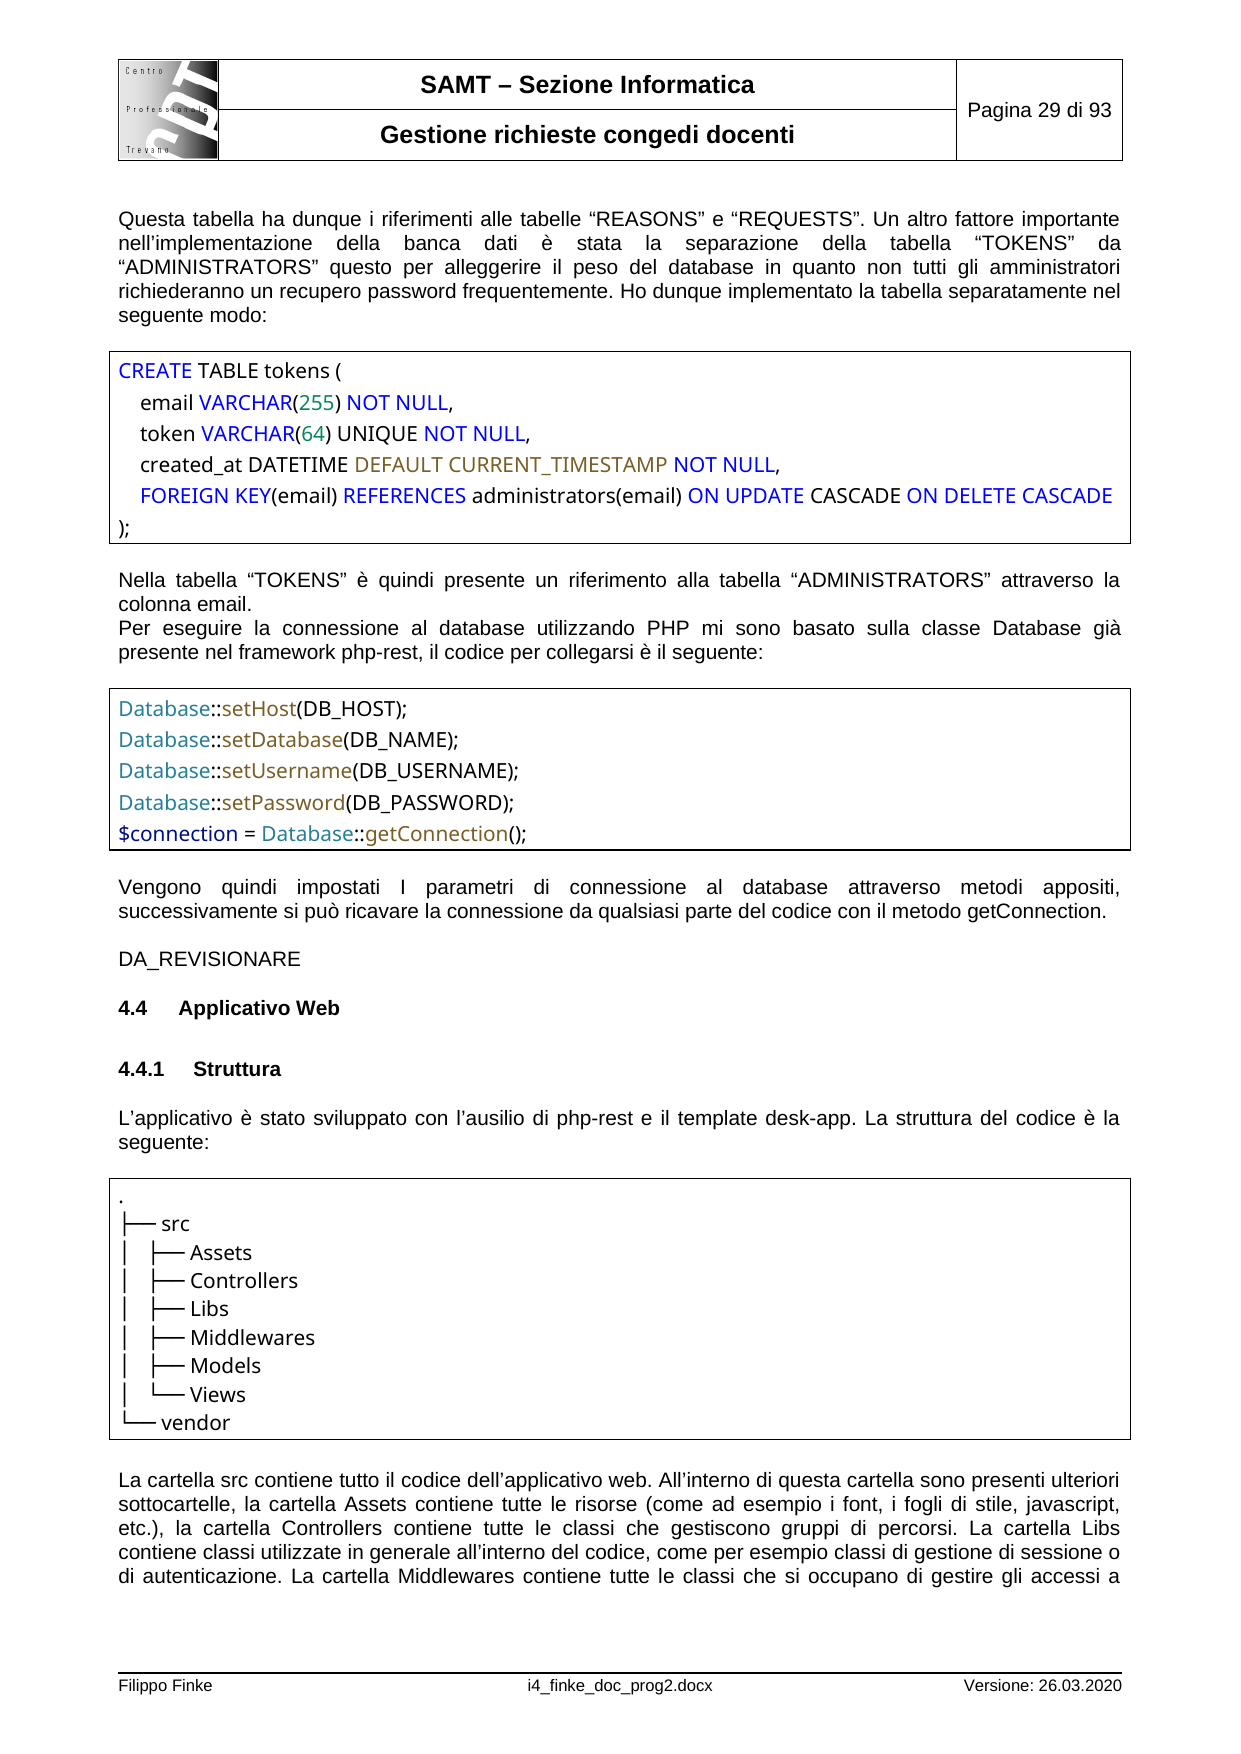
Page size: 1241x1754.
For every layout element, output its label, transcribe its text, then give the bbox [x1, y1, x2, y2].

text │ ├── Assets [118, 1238, 1122, 1266]
text │ ├── Models [118, 1351, 1122, 1380]
text └── vendor [110, 1405, 1130, 1439]
text Database::setHost(DB_HOST); [110, 689, 1130, 722]
text │ ├── Middlewares [118, 1323, 1122, 1351]
text Nella tabella “TOKENS” è quindi presente un riferimento alla tabella “ADMINISTRATORS” attraverso la colonna email. [118, 568, 1122, 616]
text ); [110, 507, 1130, 543]
text email VARCHAR(255) NOT NULL, [118, 385, 1122, 416]
text L’applicativo è stato sviluppato con l’ausilio di php-rest e il template desk-app. La struttura del codice è la seguente: [118, 1106, 1122, 1154]
text Database::setDatabase(DB_NAME); [118, 722, 1122, 754]
subtitle Applicativo Web [118, 995, 1122, 1019]
text token VARCHAR(64) UNIQUE NOT NULL, [118, 416, 1122, 447]
text Database::setPassword(DB_PASSWORD); [118, 785, 1122, 813]
text created_at DATETIME DEFAULT CURRENT_TIMESTAMP NOT NULL, [118, 447, 1122, 479]
text Database::setUsername(DB_USERNAME); [118, 754, 1122, 785]
text │ ├── Libs [118, 1294, 1122, 1323]
text DA_REVISIONARE [118, 946, 1122, 970]
text ├── src [118, 1209, 1122, 1238]
text FOREIGN KEY(email) REFERENCES administrators(email) ON UPDATE CASCADE ON DELETE CASCADE [118, 479, 1122, 507]
subtitle Struttura [118, 1057, 1122, 1081]
text Vengono quindi impostati I parametri di connessione al database attraverso metodi appositi, successivamente si può ricavare la connessione da qualsiasi parte del codice con il metodo getConnection. [118, 874, 1122, 922]
text Questa tabella ha dunque i riferimenti alle tabelle “REASONS” e “REQUESTS”. Un altro fattore importante nell’implementazione della banca dati è stata la separazione della tabella “TOKENS” da “ADMINISTRATORS” questo per alleggerire il peso del database in quanto non tutti gli amministratori richiederanno un recupero password frequentemente. Ho dunque implementato la tabella separatamente nel seguente modo: [118, 207, 1122, 327]
text . [110, 1179, 1130, 1209]
text $connection = Database::getConnection(); [110, 813, 1130, 849]
text CREATE TABLE tokens ( [110, 352, 1130, 385]
picture [118, 60, 218, 159]
text │ └── Views [118, 1380, 1122, 1405]
text │ ├── Controllers [118, 1266, 1122, 1294]
text Per eseguire la connessione al database utilizzando PHP mi sono basato sulla classe Database già presente nel framework php-rest, il codice per collegarsi è il seguente: [118, 616, 1122, 664]
